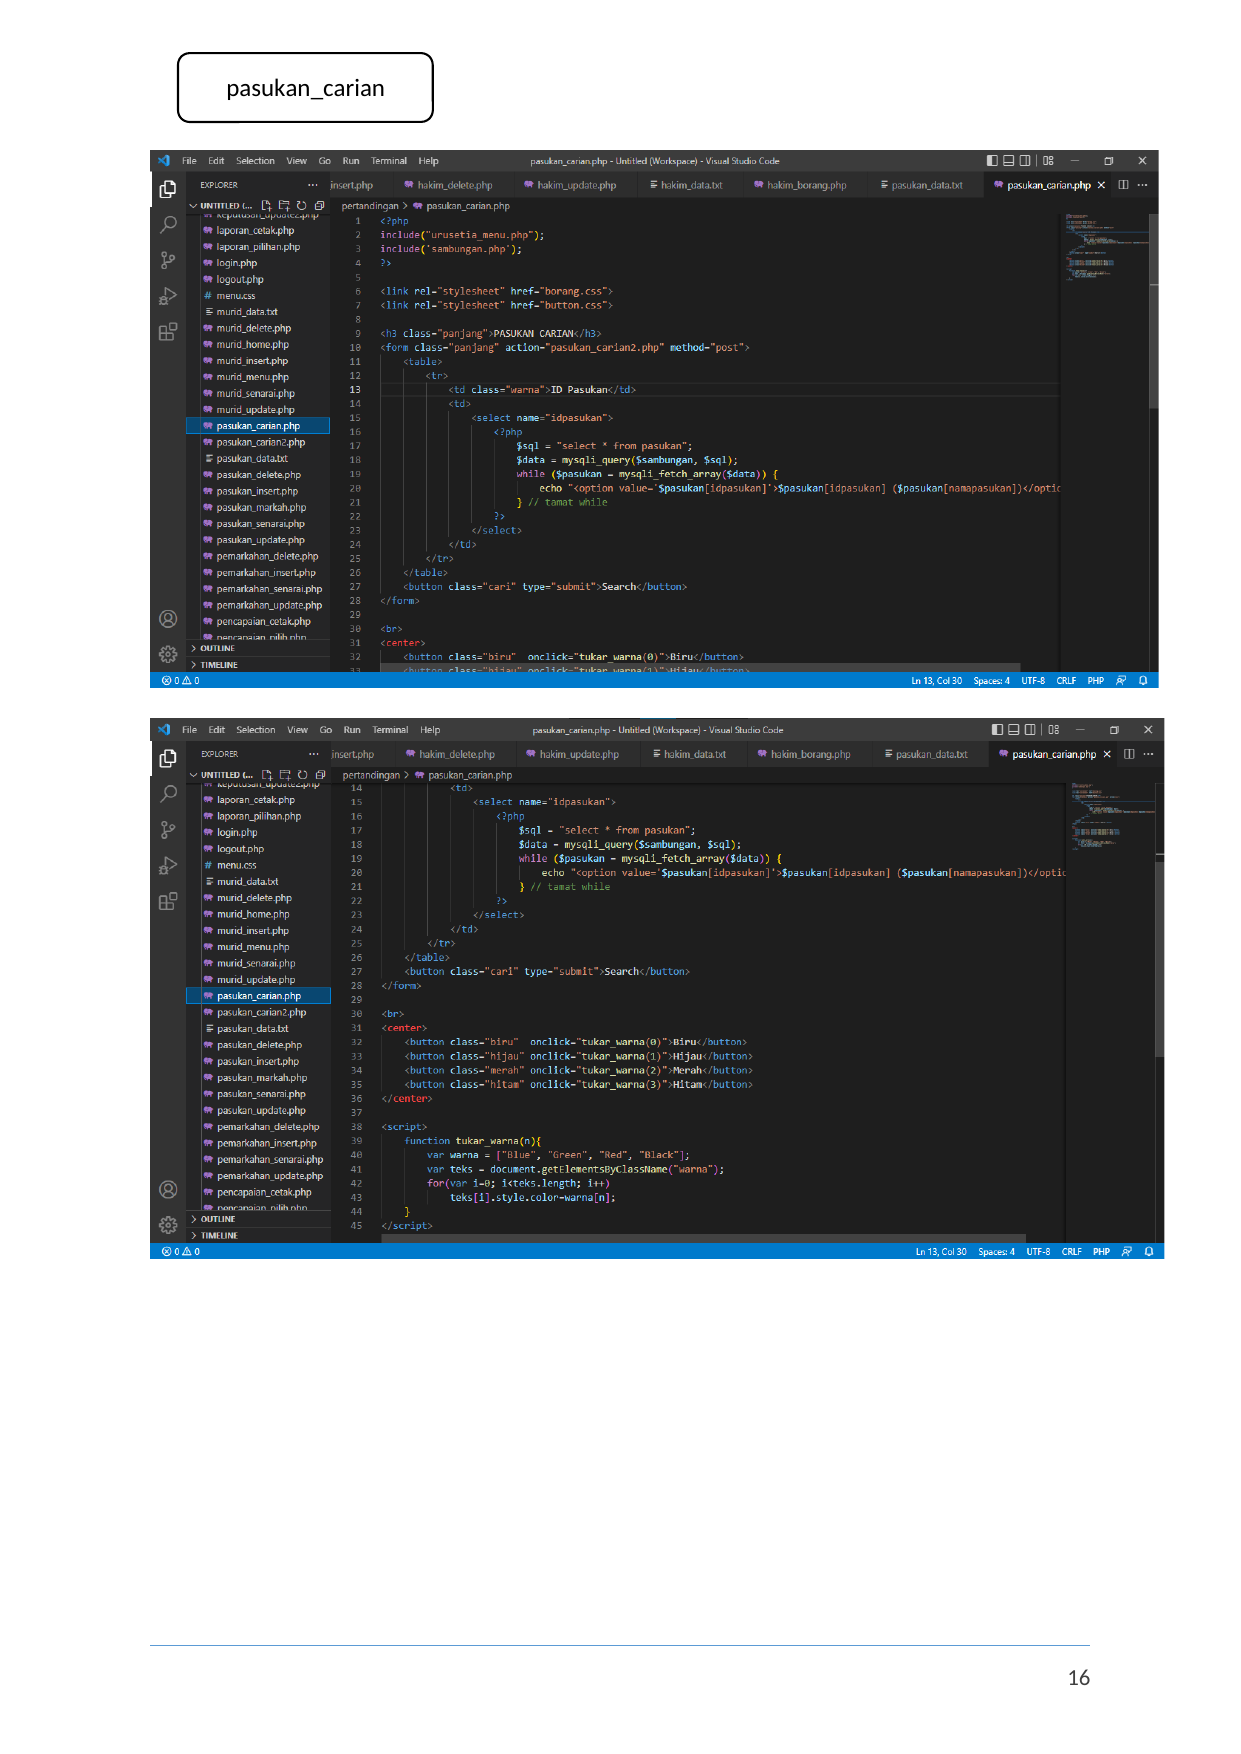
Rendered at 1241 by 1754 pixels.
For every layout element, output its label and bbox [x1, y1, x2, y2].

picture [150, 718, 1165, 1259]
picture [150, 150, 1159, 688]
